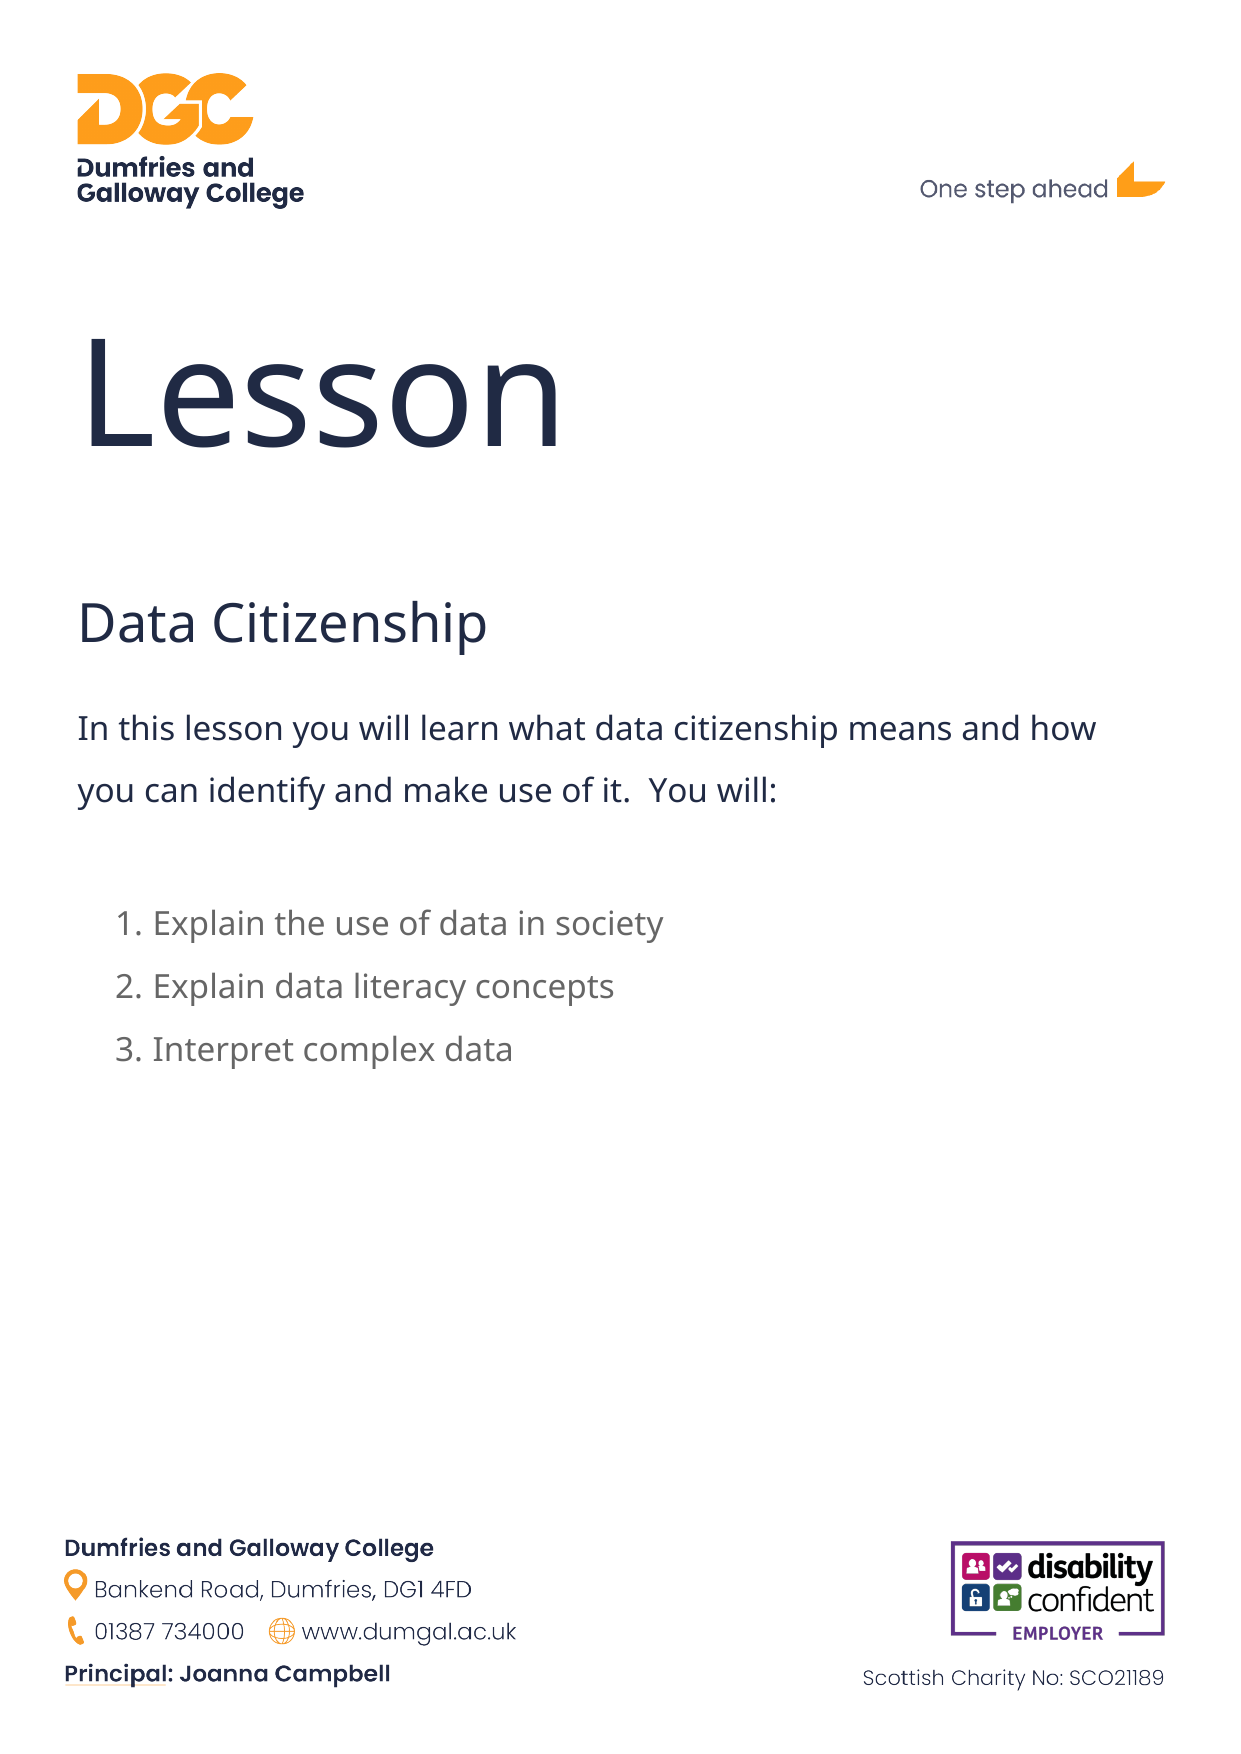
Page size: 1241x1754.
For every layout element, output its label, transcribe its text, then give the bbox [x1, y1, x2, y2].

picture [0, 1508, 1241, 1735]
text In this lesson you will learn what data citizenship means and how you can identify and make use of it. You will: [77, 704, 1131, 812]
list Explain data literacy concepts [115, 962, 1131, 1008]
picture [77, 73, 304, 209]
picture [915, 157, 1170, 209]
subtitle Data Citizenship [77, 585, 1131, 659]
list Explain the use of data in society [115, 899, 1131, 945]
subtitle Lesson [77, 286, 1131, 490]
list Interpret complex data [115, 1026, 1131, 1071]
